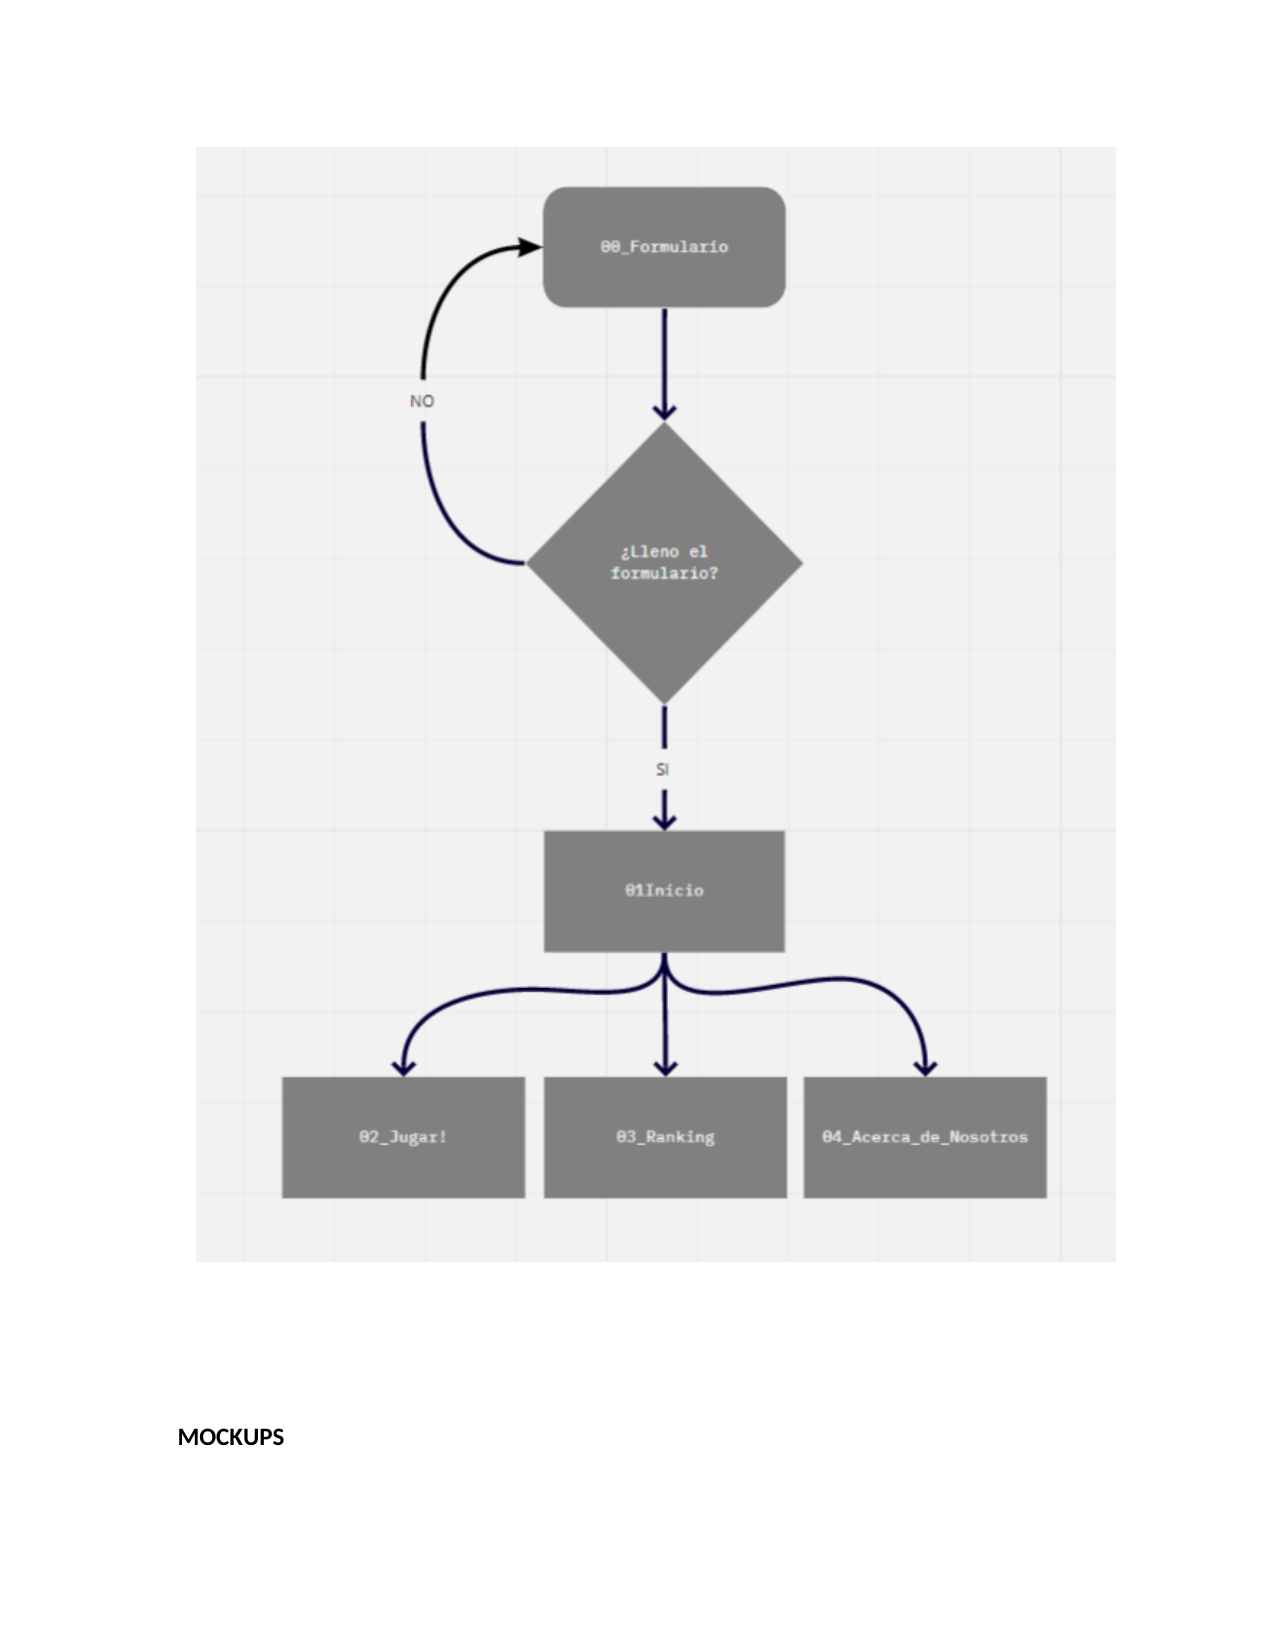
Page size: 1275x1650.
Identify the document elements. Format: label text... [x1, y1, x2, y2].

text MOCKUPS [177, 1421, 1098, 1452]
